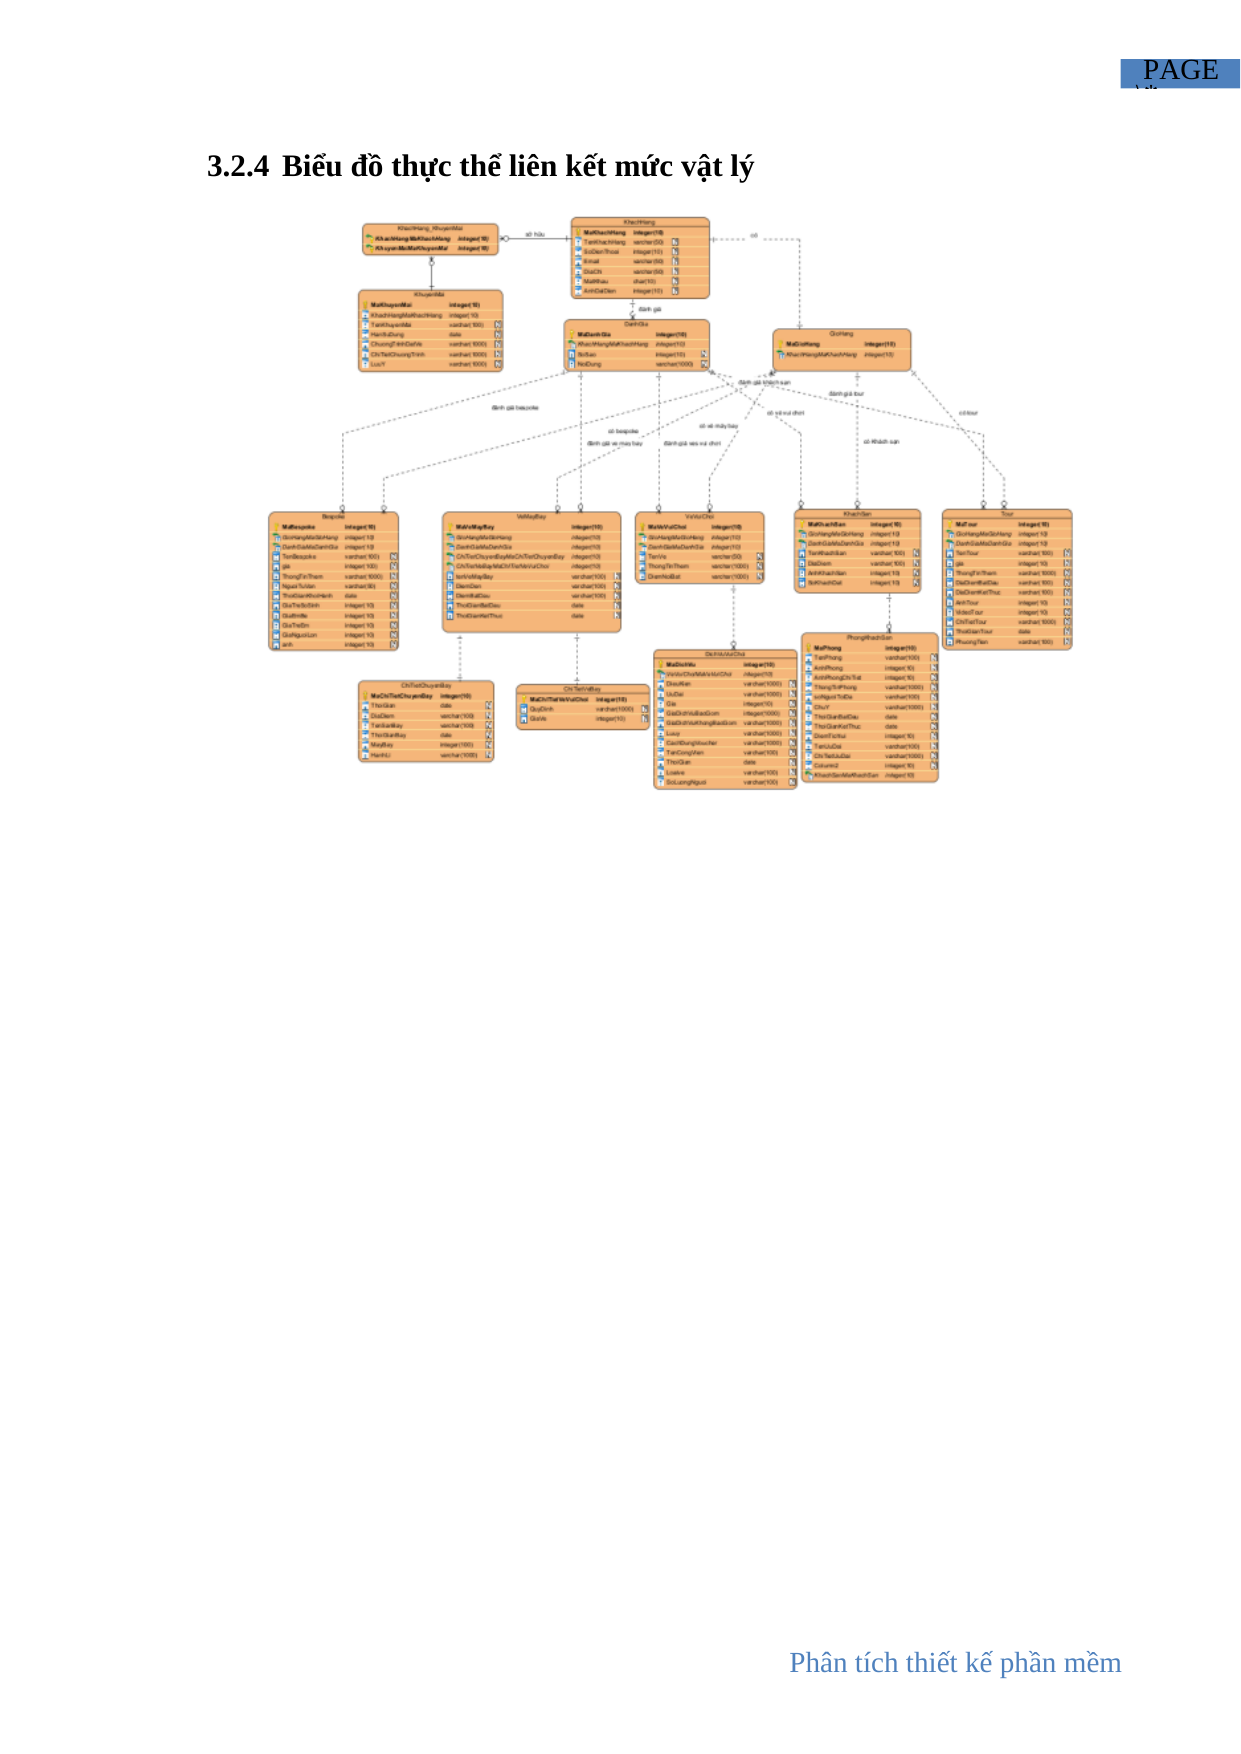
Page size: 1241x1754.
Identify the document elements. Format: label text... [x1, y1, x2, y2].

subtitle Biểu đồ thực thể liên kết mức vật lý [207, 148, 1122, 184]
picture [206, 214, 1122, 814]
